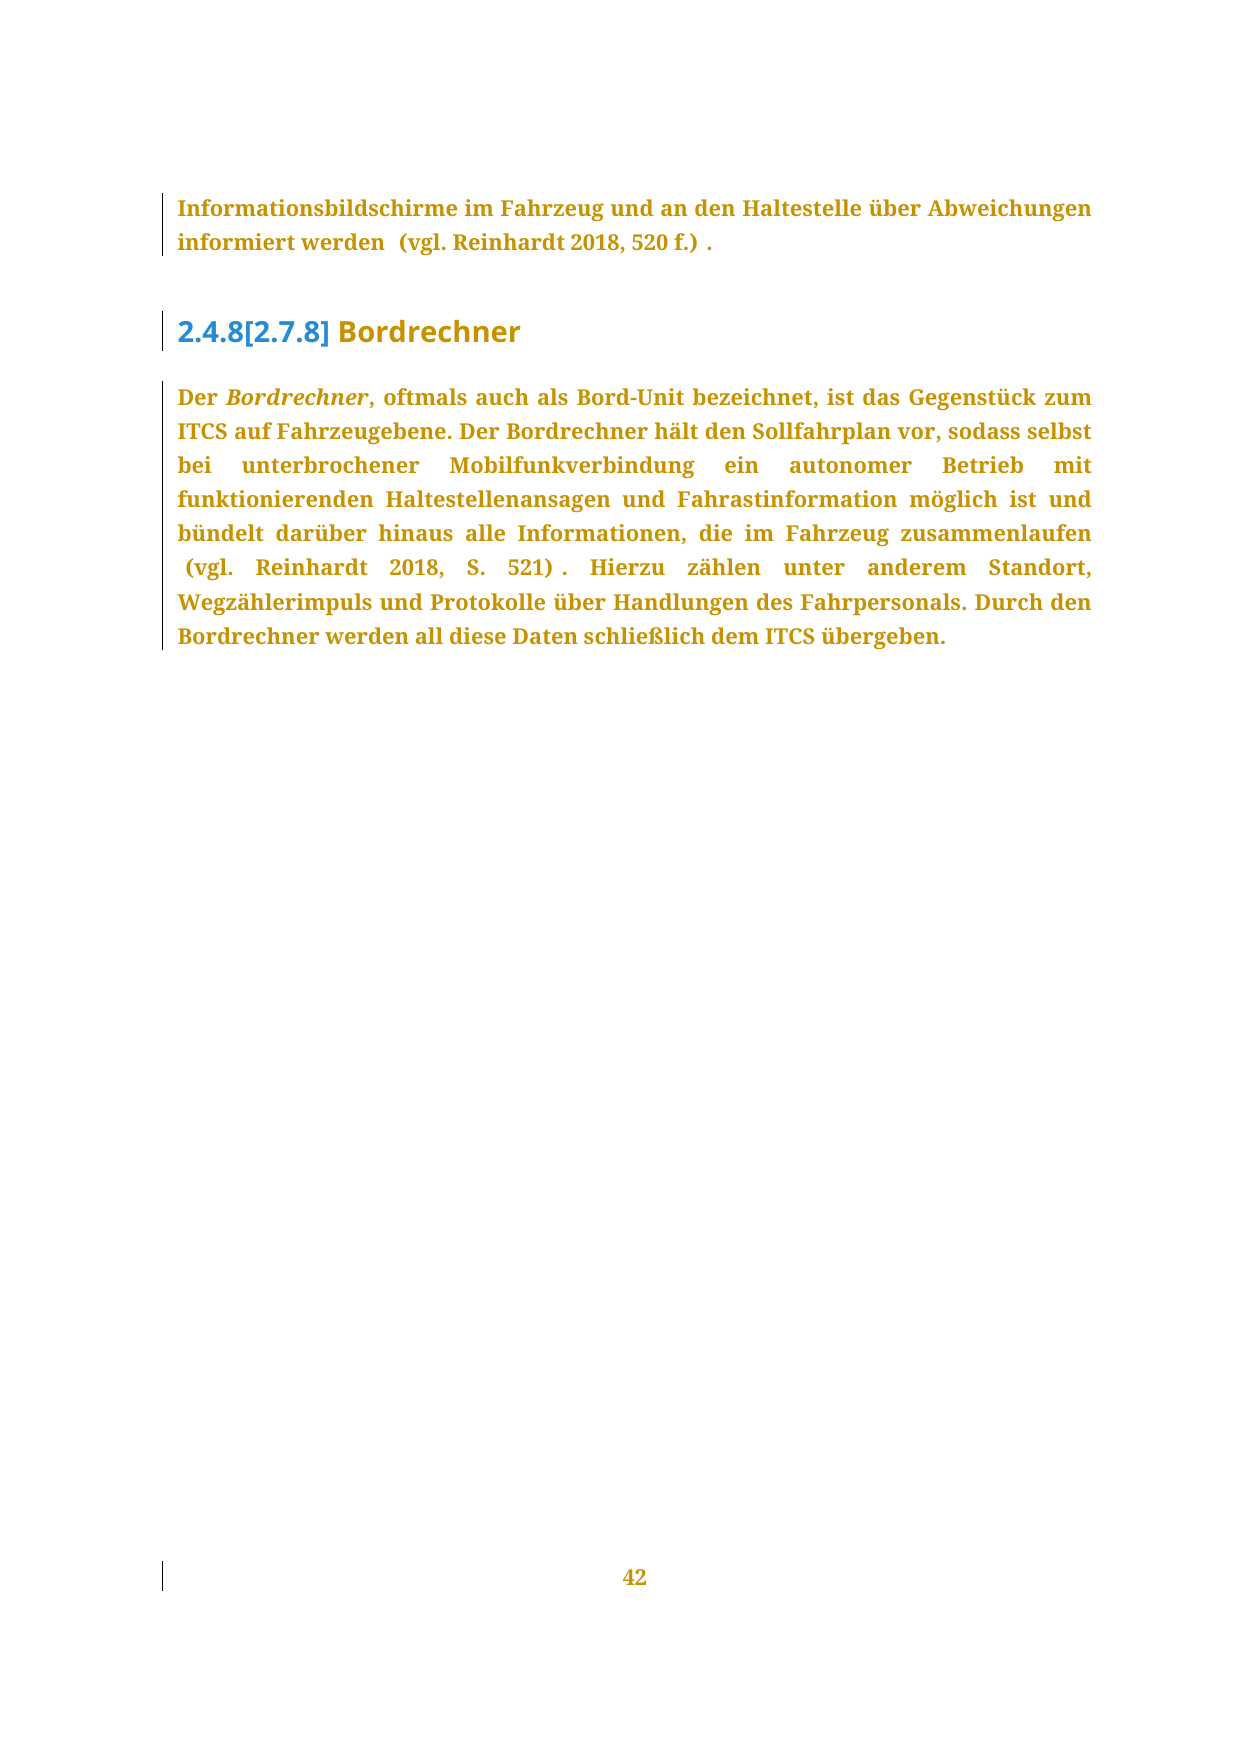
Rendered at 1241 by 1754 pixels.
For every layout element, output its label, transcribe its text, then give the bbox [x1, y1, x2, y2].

text Der Bordrechner, oftmals auch als Bord-Unit bezeichnet, ist das Gegenstück zum ITCS auf Fahrzeugebene. Der Bordrechner hält den Sollfahrplan vor, sodass selbst bei unterbrochener Mobilfunkverbindung ein autonomer Betrieb mit funktionierenden Haltestellenansagen und Fahrastinformation möglich ist und bündelt darüber hinaus alle Informationen, die im Fahrzeug zusammenlaufen . Hierzu zählen unter anderem Standort, Wegzählerimpuls und Protokolle über Handlungen des Fahrpersonals. Durch den Bordrechner werden all diese Daten schließlich dem ITCS übergeben. [177, 381, 1092, 650]
subtitle Bordrechner [177, 311, 1092, 351]
